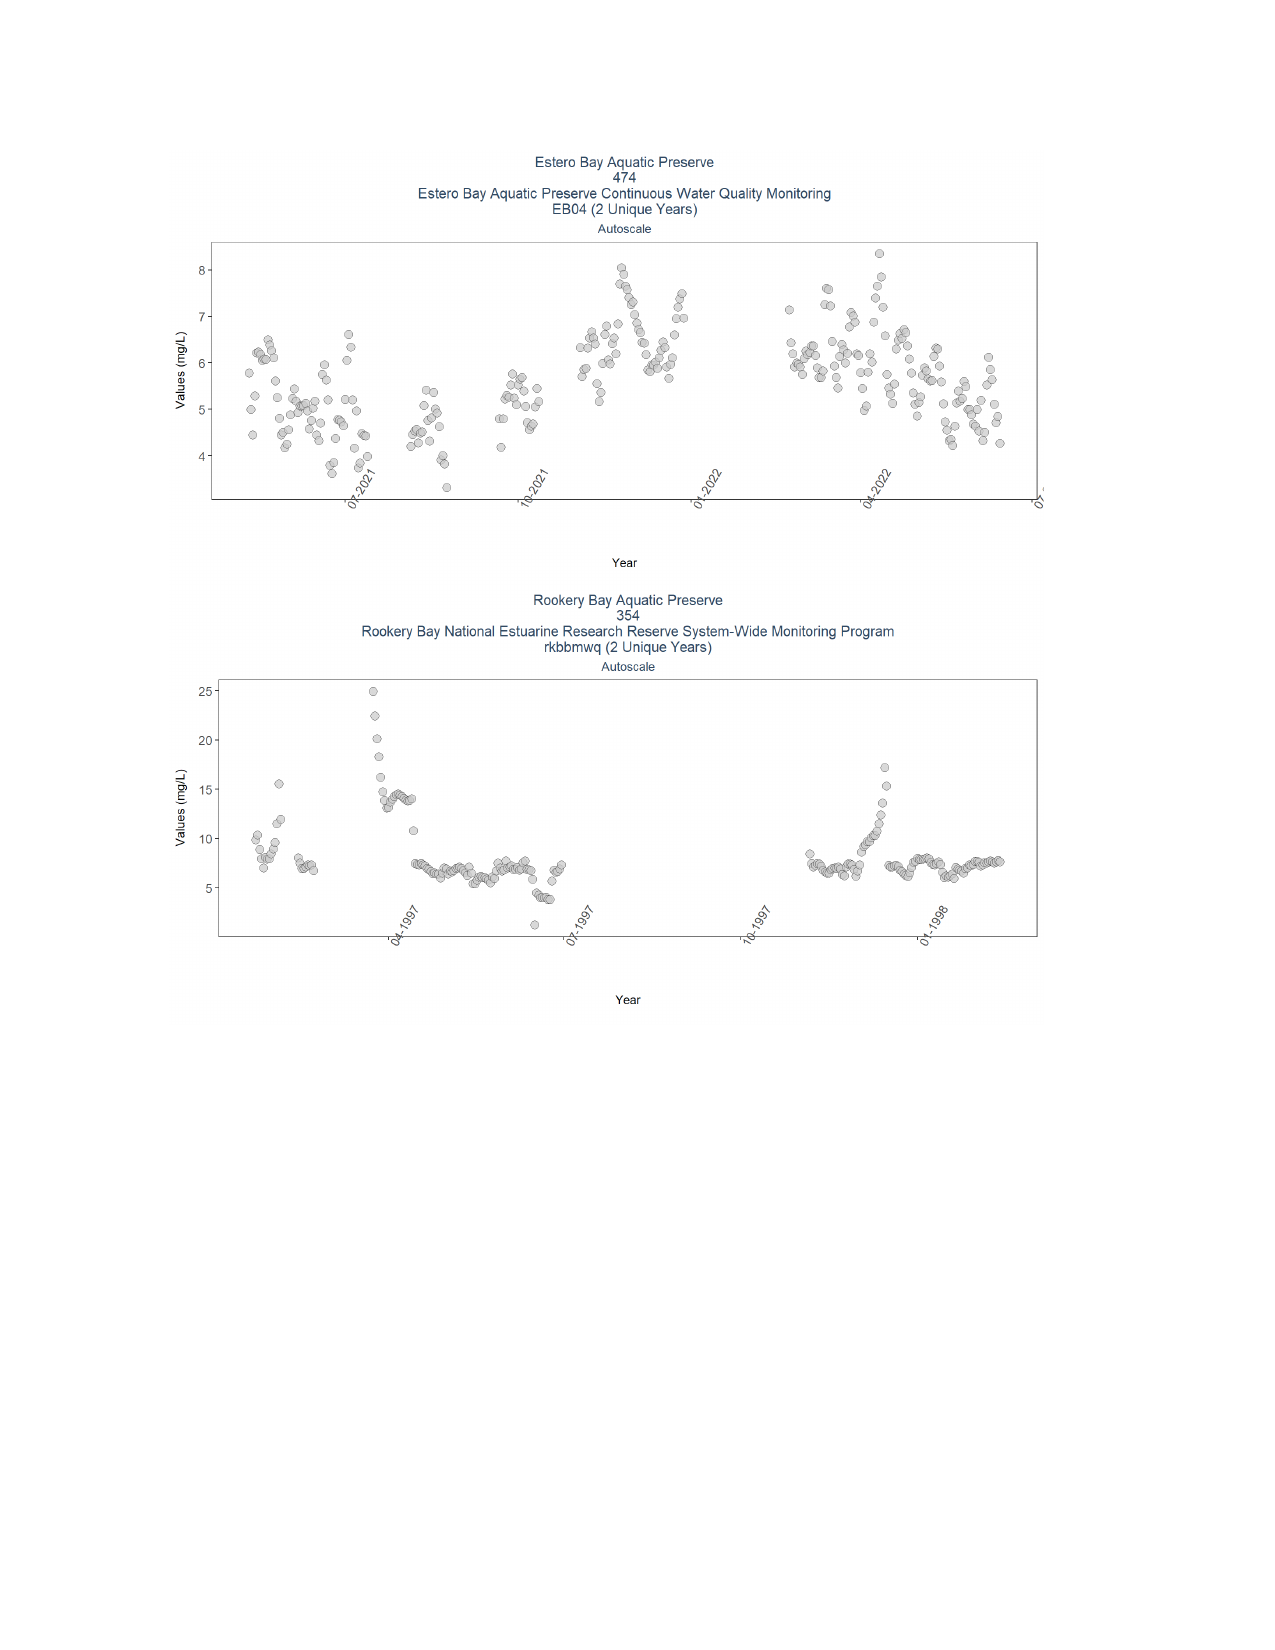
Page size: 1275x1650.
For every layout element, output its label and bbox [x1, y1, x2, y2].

picture [168, 150, 1044, 1025]
